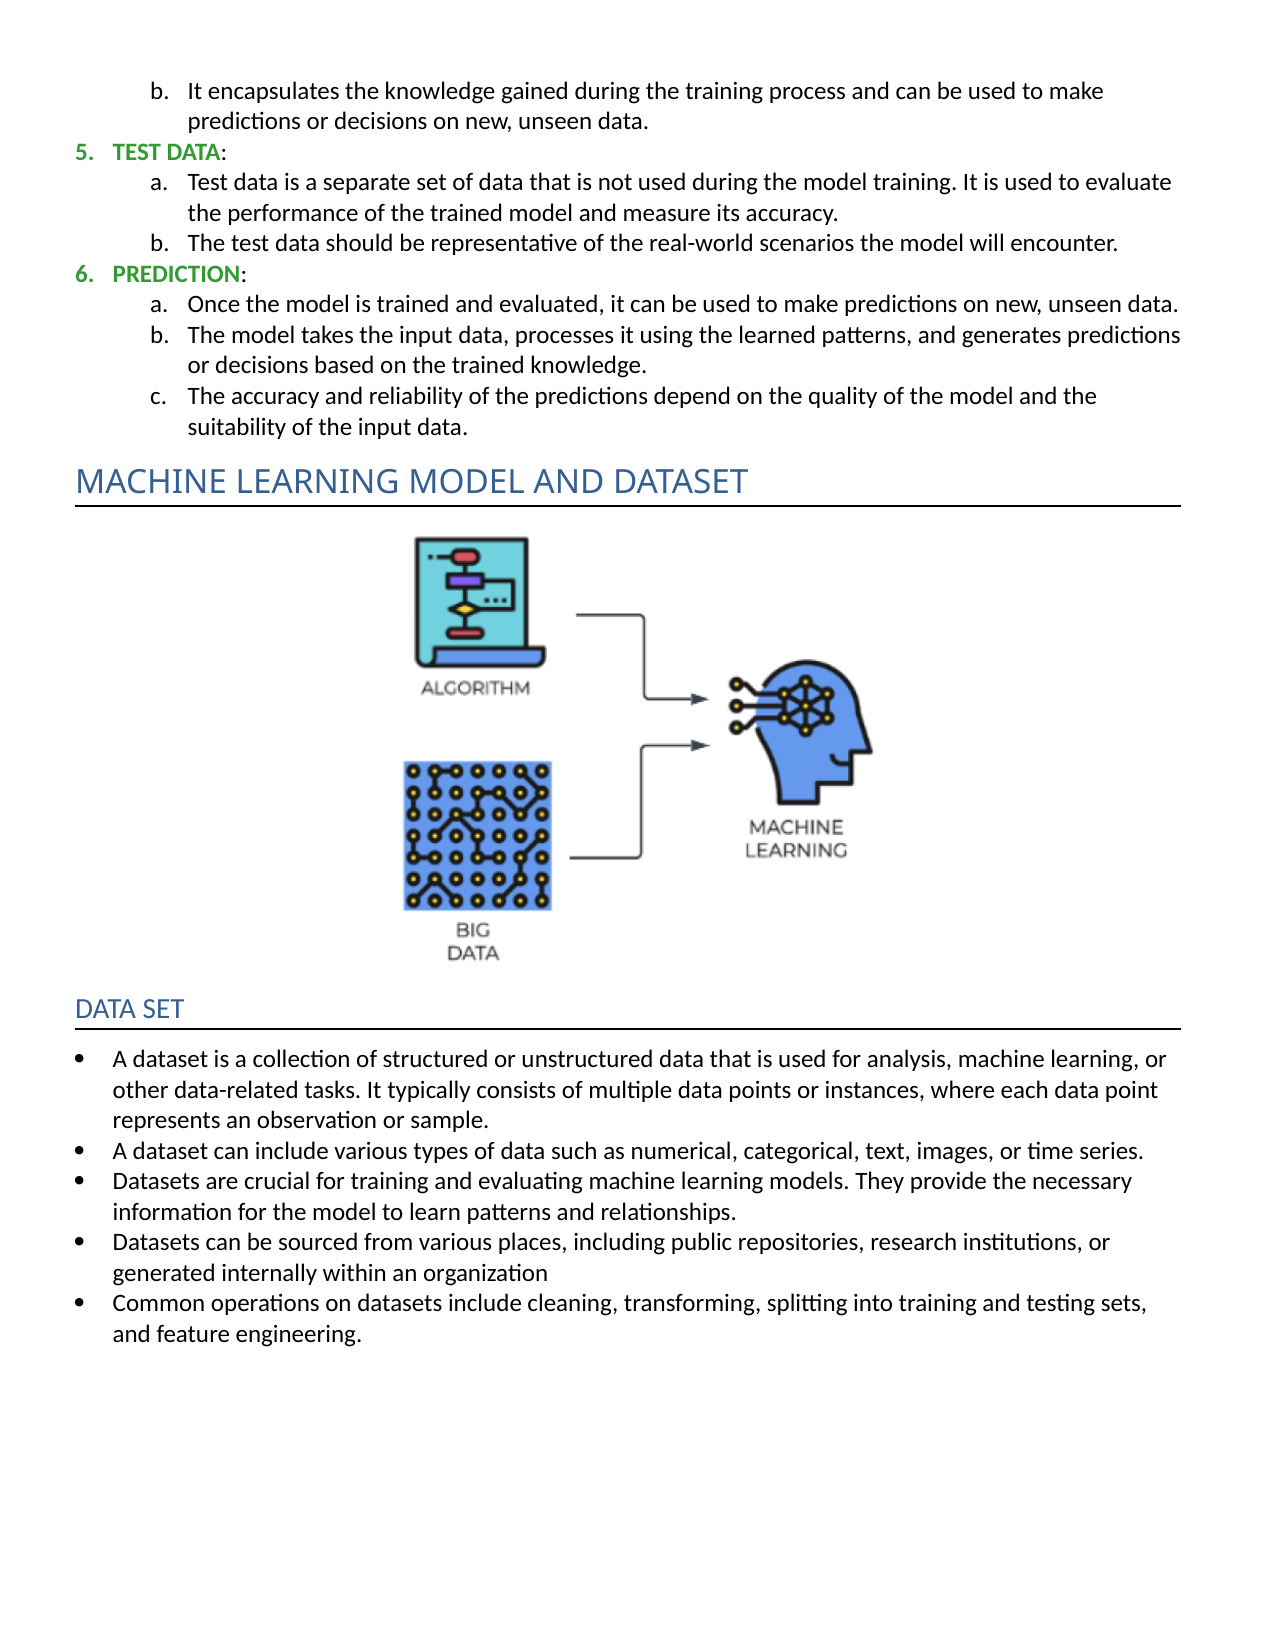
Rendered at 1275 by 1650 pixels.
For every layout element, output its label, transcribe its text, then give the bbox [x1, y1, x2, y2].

subtitle DATA SET [75, 990, 1181, 1028]
list Datasets can be sourced from various places, including public repositories, research institutions, or generated internally within an organization [75, 1226, 1181, 1287]
list The test data should be representative of the real-world scenarios the model will encounter. [150, 228, 1181, 258]
list The accuracy and reliability of the predictions depend on the quality of the model and the suitability of the input data. [150, 380, 1181, 441]
list The model takes the input data, processes it using the learned patterns, and generates predictions or decisions based on the trained knowledge. [150, 319, 1181, 380]
list A dataset can include various types of data such as numerical, categorical, text, images, or time series. [75, 1135, 1181, 1165]
subtitle MACHINE LEARNING MODEL AND DATASET [75, 458, 1181, 505]
list PREDICTION: [75, 258, 1181, 289]
picture [364, 522, 892, 970]
list Datasets are crucial for training and evaluating machine learning models. They provide the necessary information for the model to learn patterns and relationships. [75, 1165, 1181, 1226]
list It encapsulates the knowledge gained during the training process and can be used to make predictions or decisions on new, unseen data. [150, 75, 1181, 136]
list Once the model is trained and evaluated, it can be used to make predictions on new, unseen data. [150, 289, 1181, 319]
list Test data is a separate set of data that is not used during the model training. It is used to evaluate the performance of the trained model and measure its accuracy. [150, 167, 1181, 228]
list A dataset is a collection of structured or unstructured data that is used for analysis, machine learning, or other data-related tasks. It typically consists of multiple data points or instances, where each data point represents an observation or sample. [75, 1043, 1181, 1135]
list TEST DATA: [75, 136, 1181, 167]
list Common operations on datasets include cleaning, transforming, splitting into training and testing sets, and feature engineering. [75, 1287, 1181, 1348]
